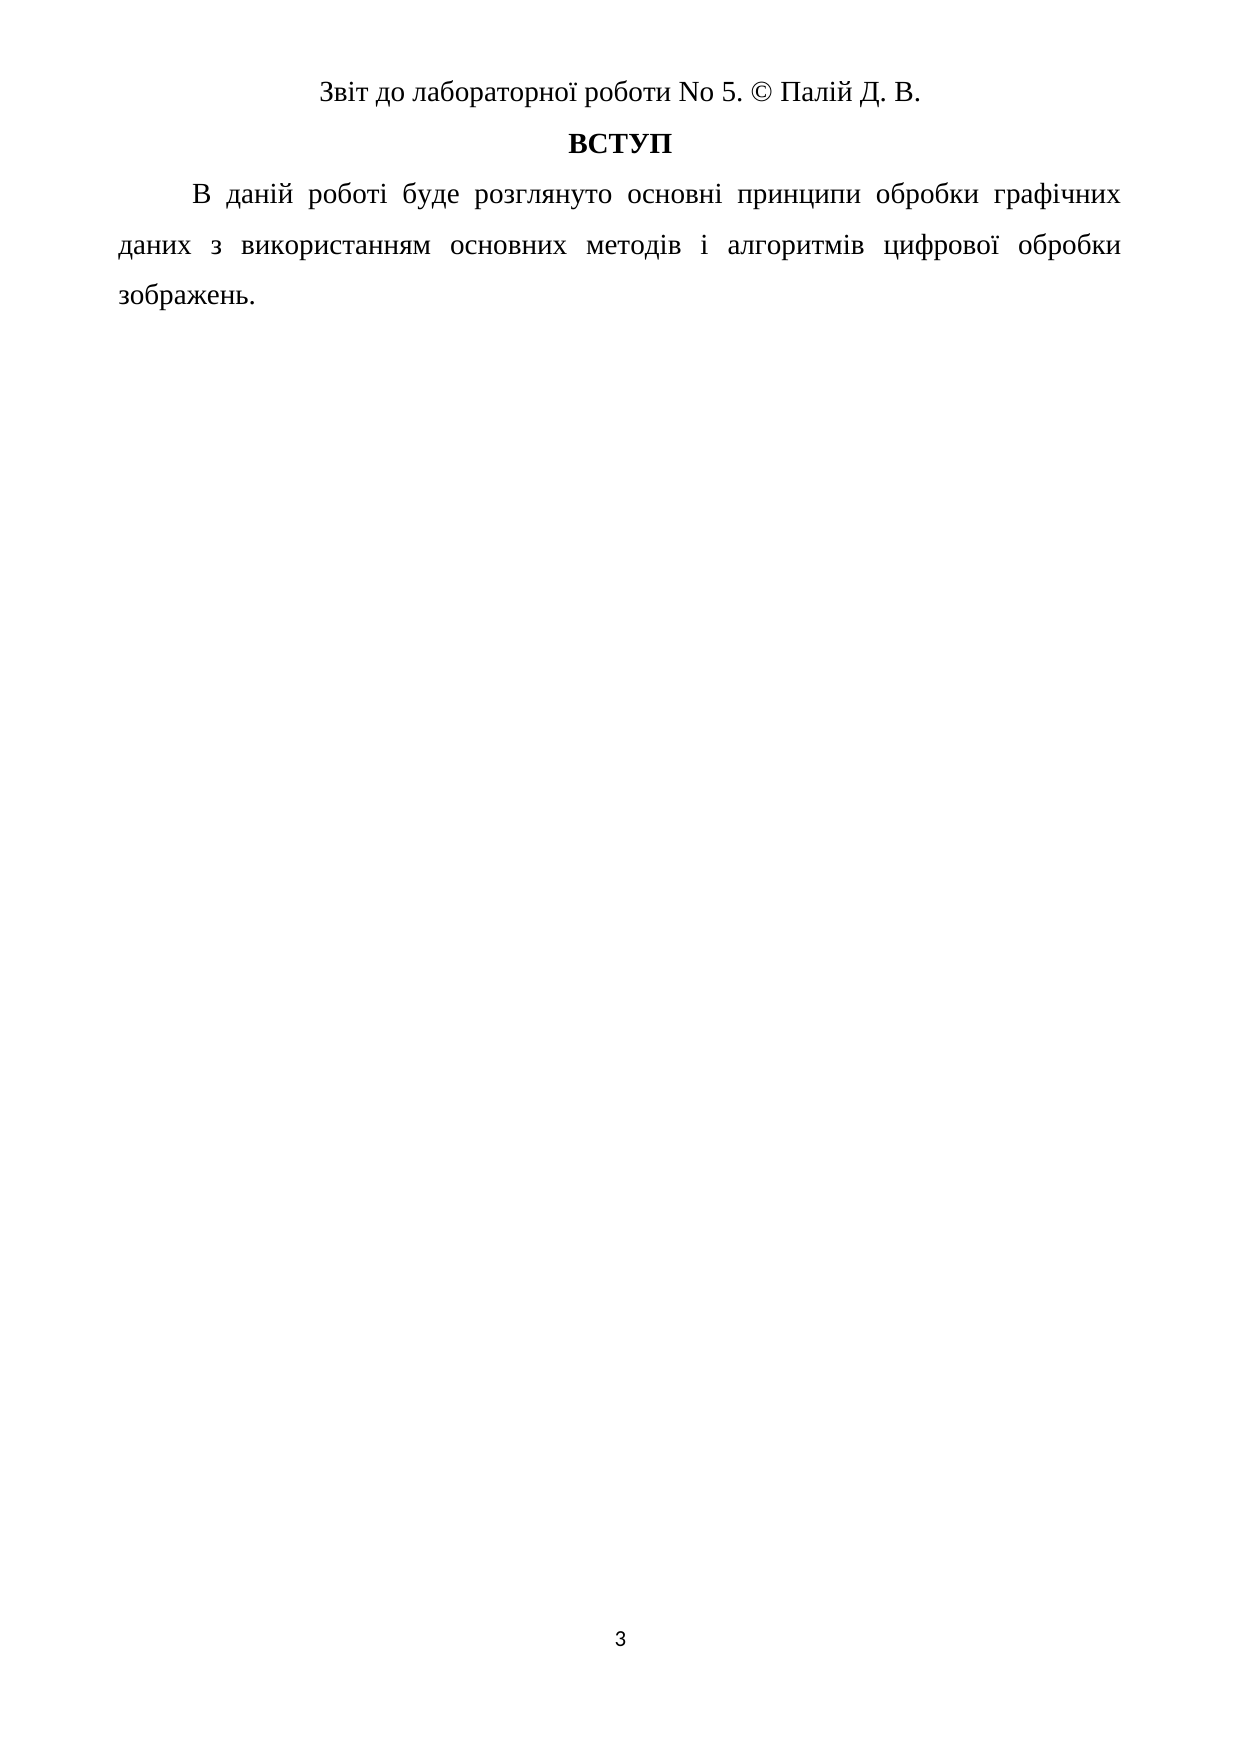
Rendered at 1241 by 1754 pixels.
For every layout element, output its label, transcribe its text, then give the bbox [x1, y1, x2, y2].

text ВСТУП [118, 126, 1122, 160]
text В даній роботі буде розглянуто основні принципи обробки графічних даних з використанням основних методів і алгоритмів цифрової обробки зображень. [118, 176, 1122, 311]
